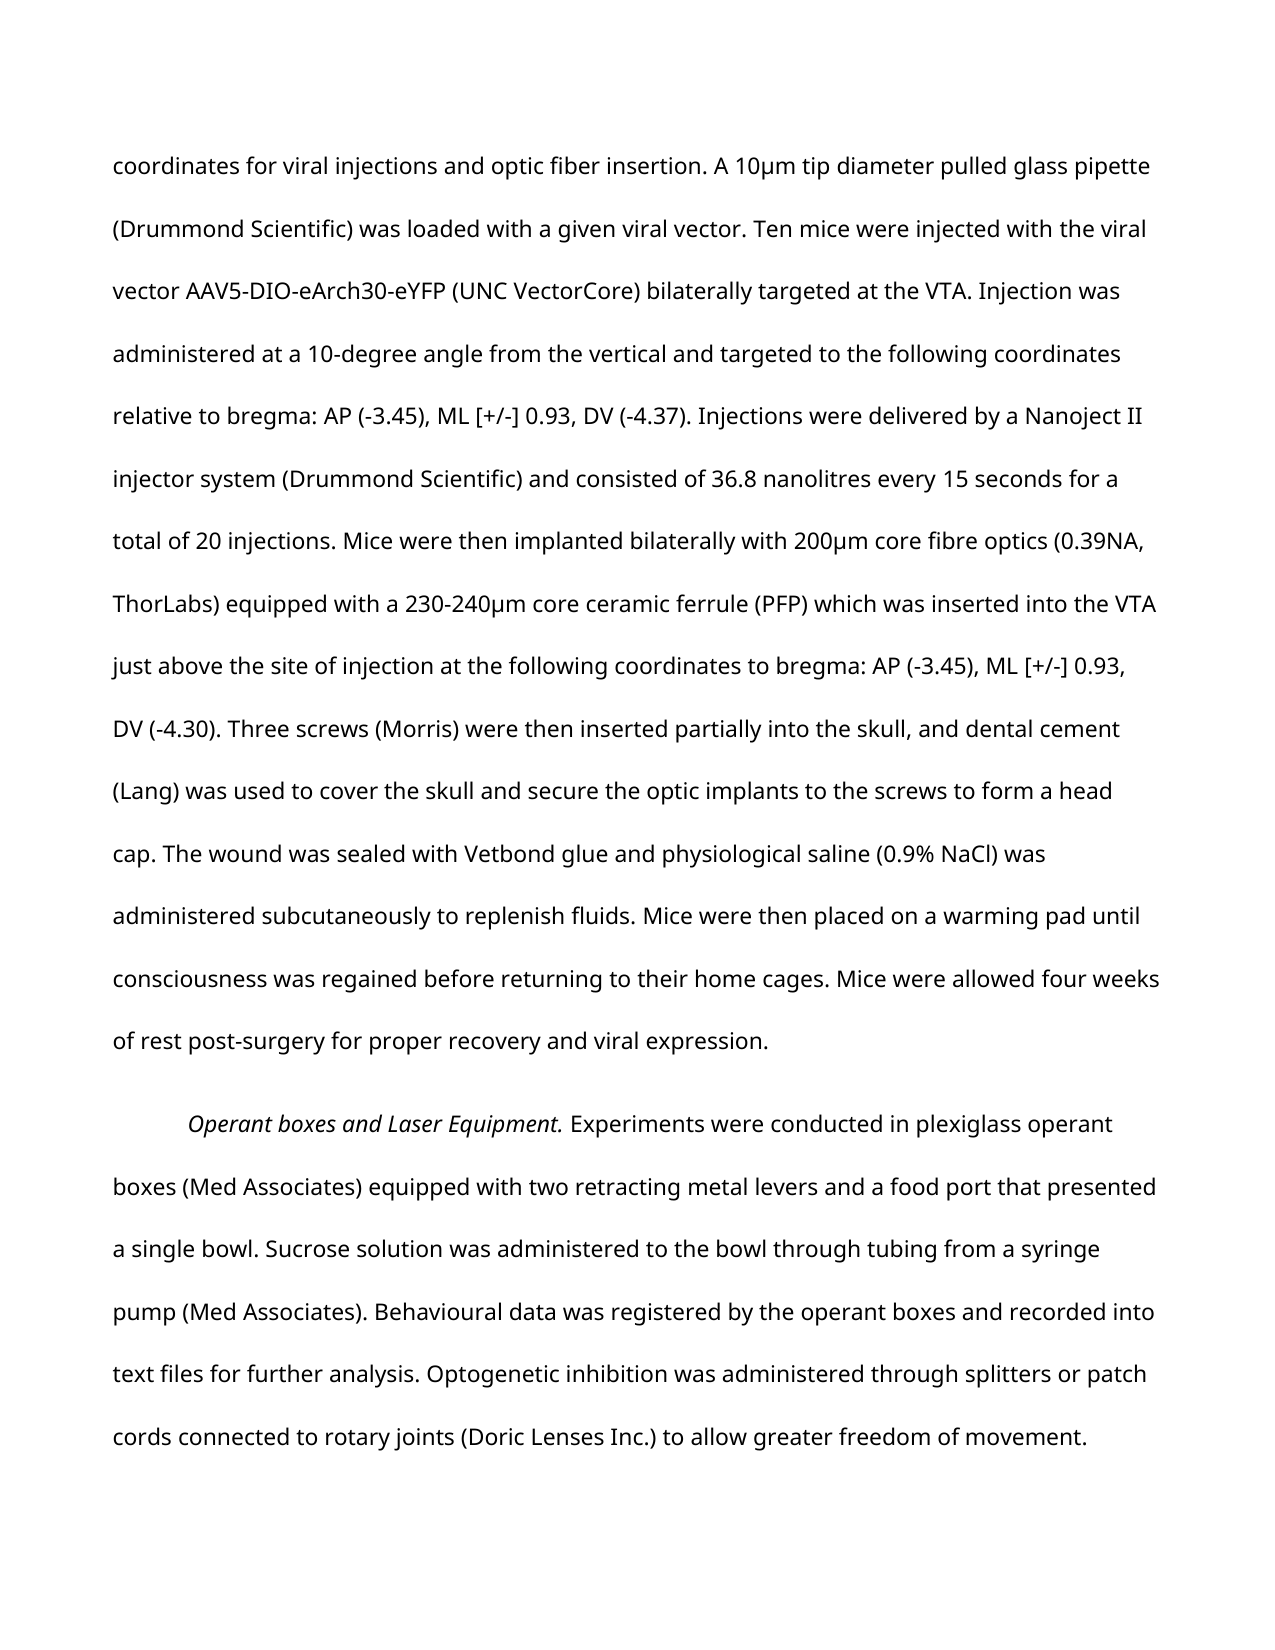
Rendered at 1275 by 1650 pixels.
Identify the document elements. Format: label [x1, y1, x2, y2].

text [112, 150, 1162, 1056]
text [112, 1108, 1162, 1452]
